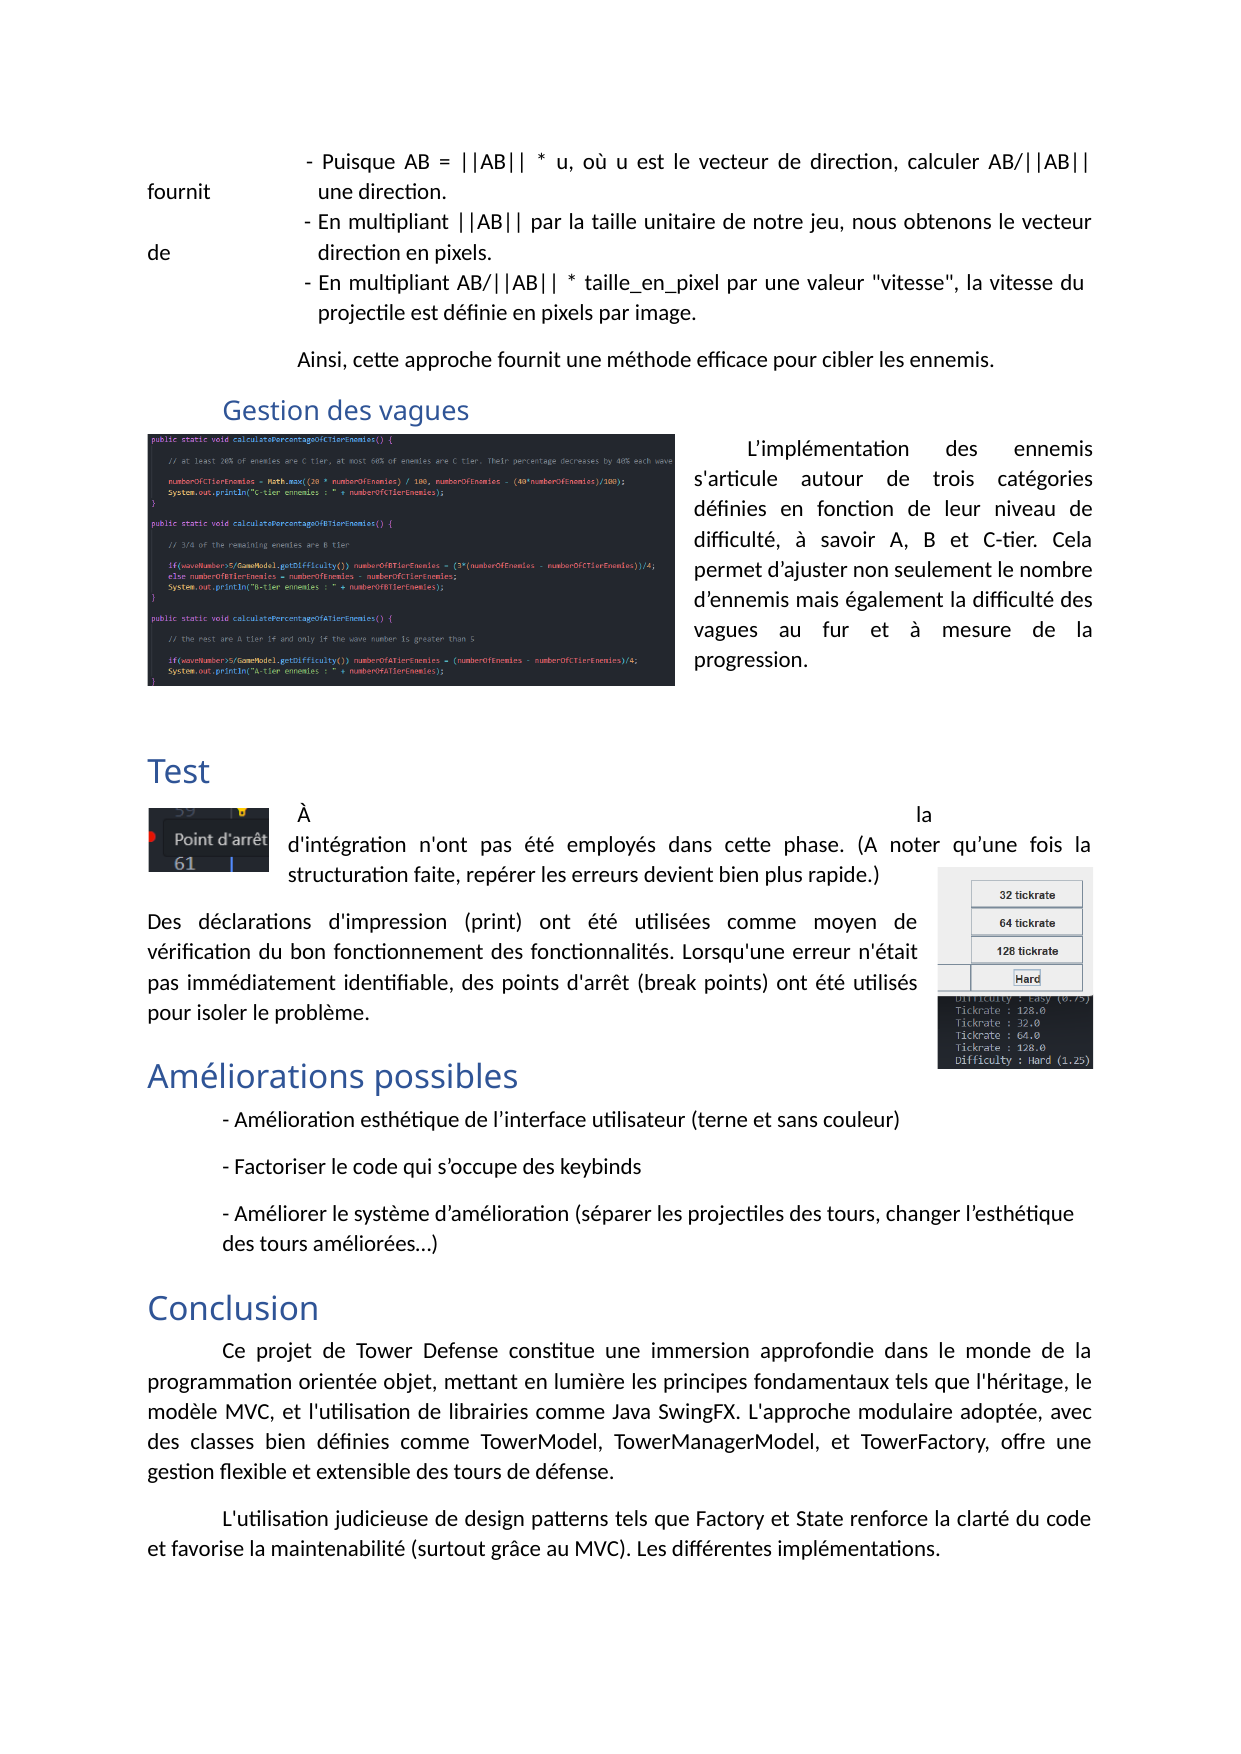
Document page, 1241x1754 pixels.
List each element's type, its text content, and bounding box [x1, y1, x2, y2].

picture [937, 867, 1094, 1069]
text - Factoriser le code qui s’occupe des keybinds [147, 1152, 1093, 1180]
text Des déclarations d'impression (print) ont été utilisées comme moyen de vérification du bon fonctionnement des fonctionnalités. Lorsqu'une erreur n'était pas immédiatement identifiable, des points d'arrêt (break points) ont été utilisés pour isoler le problème. [147, 907, 937, 1026]
text L’implémentation des ennemis s'articule autour de trois catégories définies en fonction de leur niveau de difficulté, à savoir A, B et C-tier. Cela permet d’ajuster non seulement le nombre d’ennemis mais également la difficulté des vagues au fur et à mesure de la progression. [675, 434, 1093, 674]
text Ainsi, cette approche fournit une méthode efficace pour cibler les ennemis. [147, 345, 1093, 373]
picture [147, 808, 269, 871]
subtitle Améliorations possibles [147, 1053, 1093, 1098]
text - En multipliant ||AB|| par la taille unitaire de notre jeu, nous obtenons le vecteur de direction en pixels. [147, 207, 1093, 266]
subtitle Gestion des vagues [147, 392, 1093, 429]
text Ce projet de Tower Defense constitue une immersion approfondie dans le monde de la programmation orientée objet, mettant en lumière les principes fondamentaux tels que l'héritage, le modèle MVC, et l'utilisation de librairies comme Java SwingFX. L'approche modulaire adoptée, avec des classes bien définies comme TowerModel, TowerManagerModel, et TowerFactory, offre une gestion flexible et extensible des tours de défense. [147, 1337, 1093, 1485]
subtitle Conclusion [147, 1284, 1093, 1330]
text - Puisque AB = ||AB|| * u, où u est le vecteur de direction, calculer AB/||AB|| fournit une direction. [147, 147, 1093, 205]
text - Améliorer le système d’amélioration (séparer les projectiles des tours, changer l’esthétique des tours améliorées…) [147, 1199, 1093, 1257]
picture [146, 434, 675, 684]
text L'utilisation judicieuse de design patterns tels que Factory et State renforce la clarté du code et favorise la maintenabilité (surtout grâce au MVC). Les différentes implémentations. [147, 1504, 1093, 1562]
text - Amélioration esthétique de l’interface utilisateur (terne et sans couleur) [147, 1105, 1093, 1133]
subtitle Test [147, 748, 1093, 793]
text À la différence du projet de préprofessionnalisation, les tests unitaires et d'intégration n'ont pas été employés dans cette phase. (A noter qu’une fois la structuration faite, repérer les erreurs devient bien plus rapide.) [147, 800, 1093, 888]
text - En multipliant AB/||AB|| * taille_en_pixel par une valeur "vitesse", la vitesse du projectile est définie en pixels par image. [147, 268, 1093, 326]
